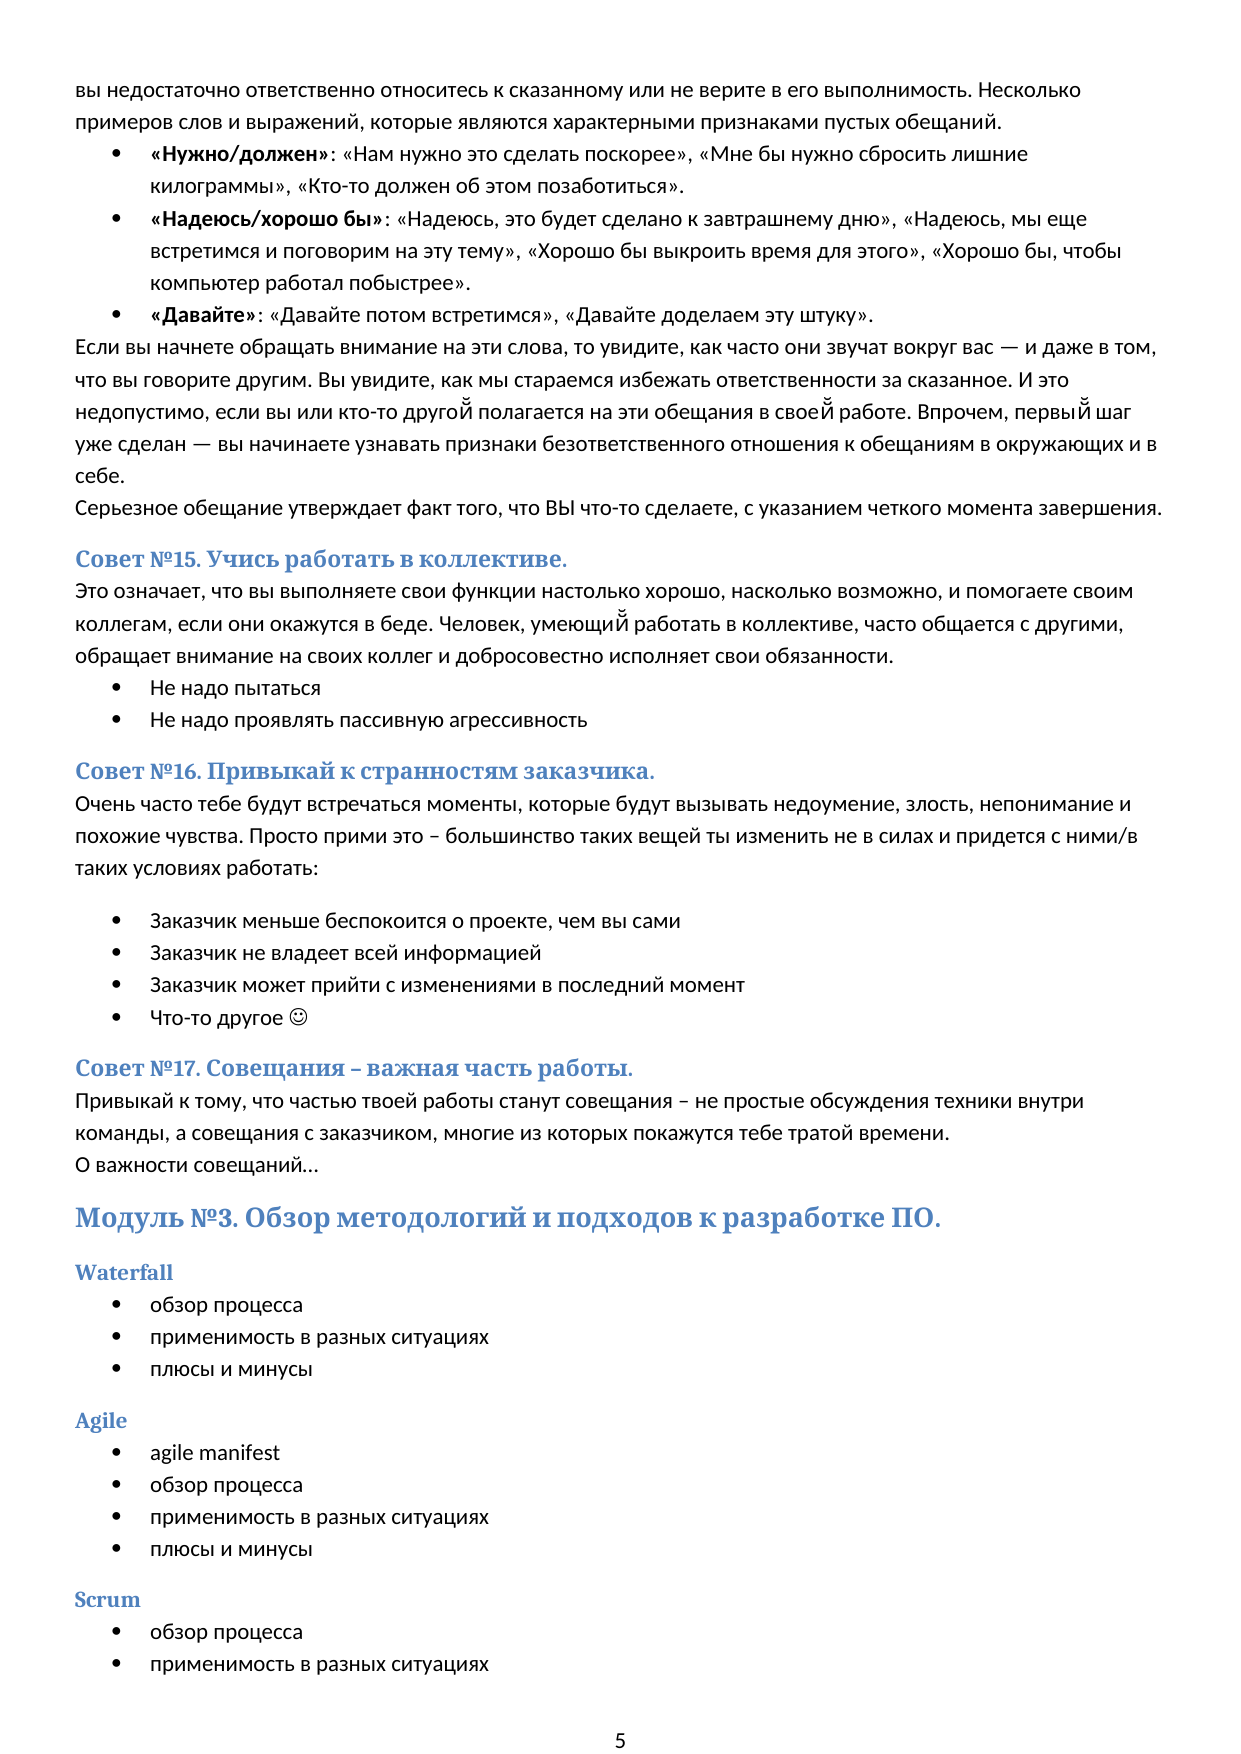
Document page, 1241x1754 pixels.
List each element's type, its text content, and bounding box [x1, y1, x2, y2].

list применимость в разных ситуациях [112, 1649, 1165, 1678]
text Привыкай к тому, что частью твоей работы станут совещания – не простые обсуждения техники внутри команды, а совещания с заказчиком, многие из которых покажутся тебе тратой времени. [75, 1086, 1165, 1146]
list Заказчик может прийти с изменениями в последний момент [112, 970, 1165, 998]
text О важности совещаний… [75, 1150, 1165, 1178]
list Не надо проявлять пассивную агрессивность [112, 705, 1165, 733]
list плюсы и минусы [112, 1354, 1165, 1382]
list обзор процесса [112, 1290, 1165, 1318]
text Если вы начнете обращать внимание на эти слова, то увидите, как часто они звучат вокруг вас — и даже в том, что вы говорите другим. Вы увидите, как мы стараемся избежать ответственности за сказанное. И это недопустимо, если вы или кто-то другой̆ полагается на эти обещания в своей̆ работе. Впрочем, первый̆ шаг уже сделан — вы начинаете узнавать признаки безответственного отношения к обещаниям в окружающих и в себе. [75, 332, 1165, 489]
subtitle Модуль №3. Обзор методологий и подходов к разработке ПО. [75, 1203, 1165, 1234]
subtitle Agile [75, 1407, 1165, 1434]
subtitle Waterfall [75, 1260, 1165, 1286]
list «Надеюсь/хорошо бы»: «Надеюсь, это будет сделано к завтрашнему дню», «Надеюсь, мы еще встретимся и поговорим на эту тему», «Хорошо бы выкроить время для этого», «Хорошо бы, чтобы компьютер работал побыстрее». [112, 204, 1165, 296]
subtitle Scrum [75, 1587, 1165, 1613]
list Заказчик меньше беспокоится о проекте, чем вы сами [112, 906, 1165, 934]
list Что-то другое [112, 1003, 1165, 1031]
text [75, 75, 1165, 135]
text Серьезное обещание утверждает факт того, что ВЫ что-то сделаете, с указанием четкого момента завершения. [75, 493, 1165, 521]
list применимость в разных ситуациях [112, 1322, 1165, 1350]
list плюсы и минусы [112, 1534, 1165, 1562]
subtitle Совет №17. Совещания – важная часть работы. [75, 1056, 1165, 1082]
text Очень часто тебе будут встречаться моменты, которые будут вызывать недоумение, злость, непонимание и похожие чувства. Просто прими это – большинство таких вещей ты изменить не в силах и придется с ними/в таких условиях работать: [75, 789, 1165, 881]
list обзор процесса [112, 1617, 1165, 1645]
list применимость в разных ситуациях [112, 1502, 1165, 1530]
list «Давайте»: «Давайте потом встретимся», «Давайте доделаем эту штуку». [112, 300, 1165, 328]
list «Нужно/должен»: «Нам нужно это сделать поскорее», «Мне бы нужно сбросить лишние килограммы», «Кто-то должен об этом позаботиться». [112, 139, 1165, 199]
subtitle Совет №16. Привыкай к странностям заказчика. [75, 758, 1165, 785]
subtitle Совет №15. Учись работать в коллективе. [75, 546, 1165, 573]
list agile manifest [112, 1438, 1165, 1466]
list Не надо пытаться [112, 673, 1165, 701]
list Заказчик не владеет всей информацией [112, 938, 1165, 966]
list обзор процесса [112, 1470, 1165, 1498]
list Это означает, что вы выполняете свои функции настолько хорошо, насколько возможно, и помогаете своим коллегам, если они окажутся в беде. Человек, умеющий̆ работать в коллективе, часто общается с другими, обращает внимание на своих коллег и добросовестно исполняет свои обязанности. [75, 577, 1165, 669]
